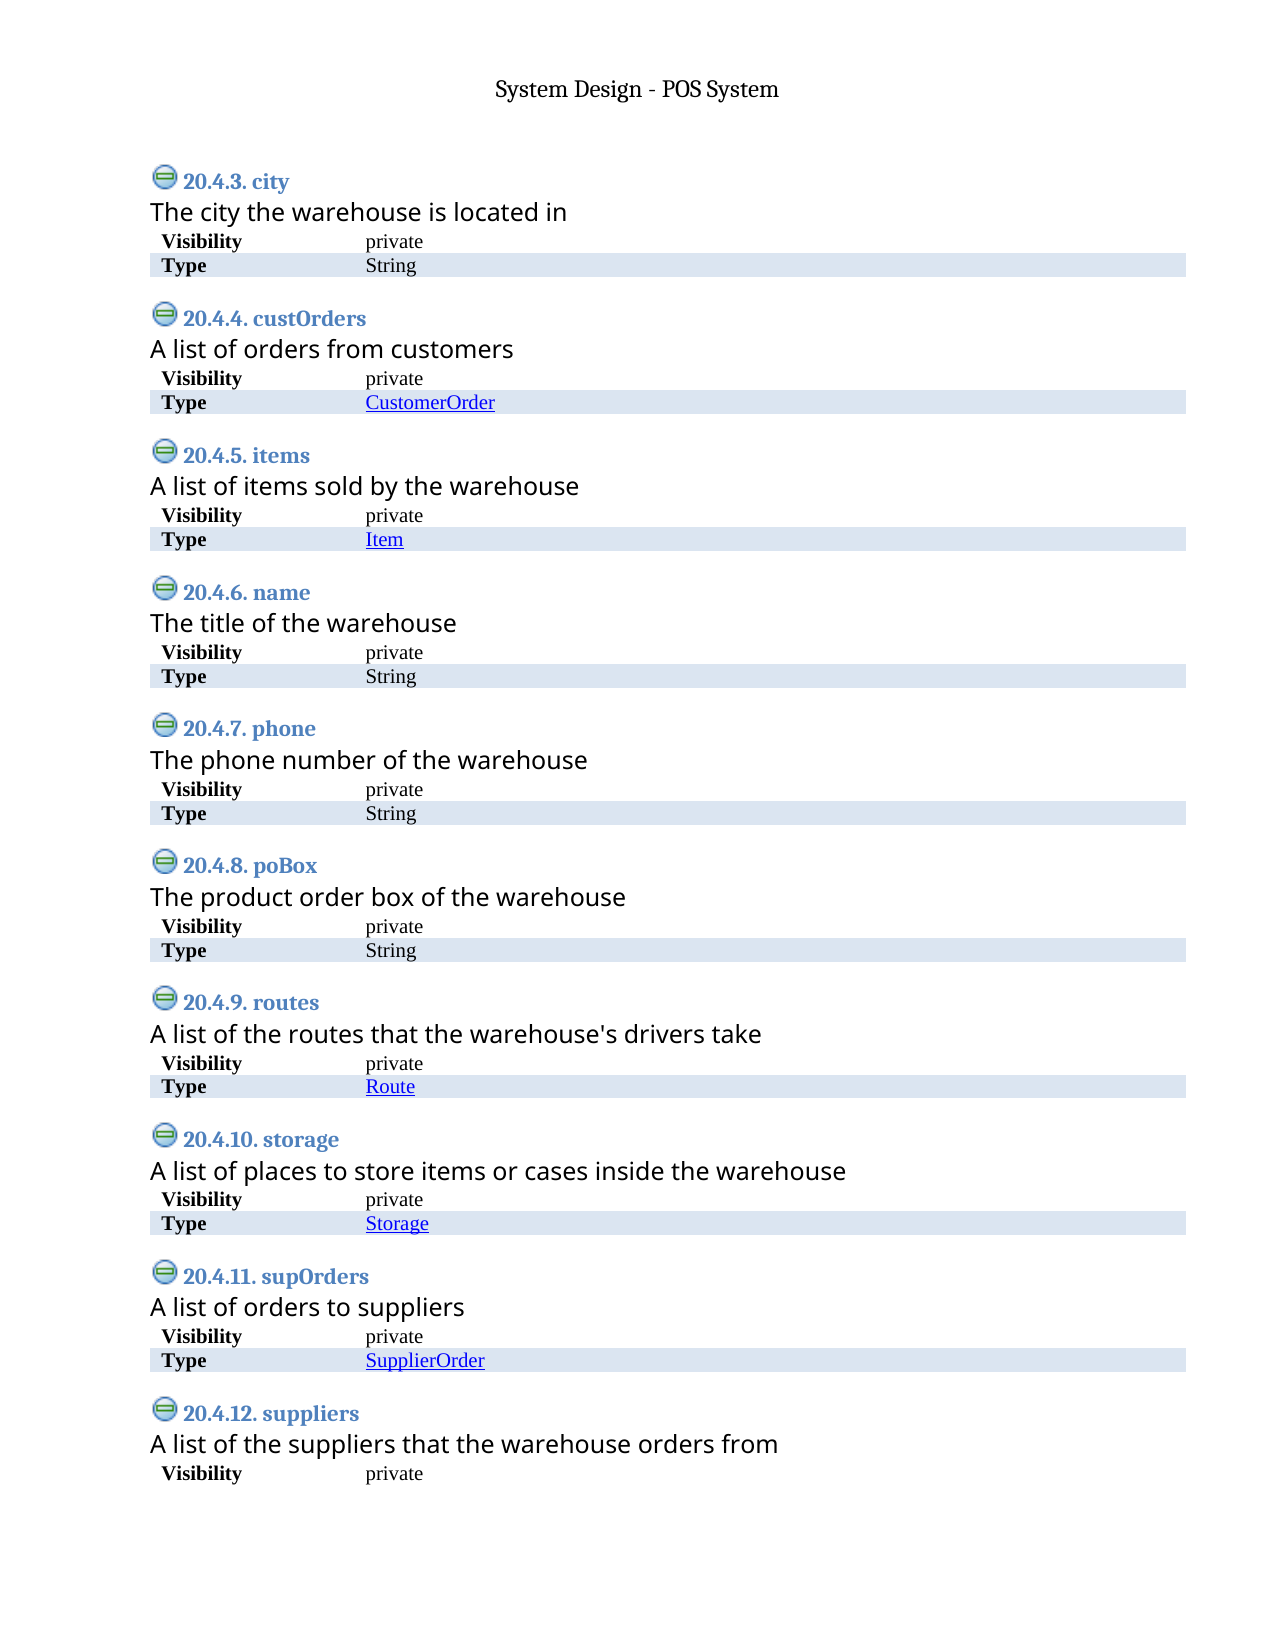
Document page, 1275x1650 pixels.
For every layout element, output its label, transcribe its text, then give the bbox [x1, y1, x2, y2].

table_cell Type [150, 527, 354, 551]
picture [150, 710, 179, 737]
table_header Visibility [150, 1461, 354, 1485]
picture [150, 162, 179, 190]
table_header private [354, 914, 1186, 938]
text A list of the suppliers that the warehouse orders from [150, 1427, 1125, 1461]
subtitle 20.4.11. supOrders [150, 1256, 1125, 1290]
table_header private [354, 777, 1186, 801]
picture [150, 983, 179, 1011]
text A list of orders to suppliers [150, 1290, 1125, 1324]
picture [150, 436, 179, 464]
table_header Visibility [150, 1324, 354, 1348]
text The product order box of the warehouse [150, 879, 1125, 913]
subtitle 20.4.10. storage [150, 1119, 1125, 1153]
picture [150, 1257, 179, 1285]
table_header Visibility [150, 366, 354, 390]
subtitle 20.4.7. phone [150, 709, 1125, 743]
table_header Visibility [150, 640, 354, 664]
table_cell Type [150, 1075, 354, 1098]
subtitle 20.4.5. items [150, 435, 1125, 469]
table_header private [354, 1187, 1186, 1211]
table_cell String [354, 938, 1186, 962]
table_cell Type [150, 253, 354, 277]
table_cell Type [150, 1211, 354, 1235]
subtitle 20.4.4. custOrders [150, 298, 1125, 332]
table_cell String [354, 801, 1186, 825]
table_header private [354, 640, 1186, 664]
text The title of the warehouse [150, 606, 1125, 640]
table_cell String [354, 253, 1186, 277]
table_cell CustomerOrder [354, 390, 1186, 414]
table_cell String [354, 664, 1186, 688]
text The city the warehouse is located in [150, 195, 1125, 229]
table_cell Item [354, 527, 1186, 551]
table_header Visibility [150, 1187, 354, 1211]
table_header private [354, 503, 1186, 527]
table_cell Route [354, 1075, 1186, 1098]
subtitle 20.4.3. city [150, 161, 1125, 195]
table_cell Type [150, 938, 354, 962]
picture [150, 573, 179, 601]
table_header Visibility [150, 229, 354, 253]
table_header Visibility [150, 914, 354, 938]
table_cell SupplierOrder [354, 1348, 1186, 1372]
text A list of items sold by the warehouse [150, 469, 1125, 503]
text A list of the routes that the warehouse's drivers take [150, 1016, 1125, 1050]
table_header Visibility [150, 777, 354, 801]
table_header Visibility [150, 503, 354, 527]
picture [150, 1394, 179, 1422]
subtitle 20.4.12. suppliers [150, 1393, 1125, 1427]
subtitle 20.4.6. name [150, 572, 1125, 606]
table_cell Type [150, 390, 354, 414]
text The phone number of the warehouse [150, 743, 1125, 777]
subtitle 20.4.9. routes [150, 982, 1125, 1016]
picture [150, 846, 179, 874]
table_cell Storage [354, 1211, 1186, 1235]
table_cell Type [150, 1348, 354, 1372]
picture [150, 1120, 179, 1148]
table_header private [354, 1461, 1186, 1485]
picture [150, 299, 179, 327]
text A list of places to store items or cases inside the warehouse [150, 1153, 1125, 1187]
text A list of orders from customers [150, 332, 1125, 366]
subtitle 20.4.8. poBox [150, 846, 1125, 879]
table_header Visibility [150, 1050, 354, 1074]
table_cell Type [150, 664, 354, 688]
table_cell Type [150, 801, 354, 825]
table_header private [354, 366, 1186, 390]
table_header private [354, 1050, 1186, 1074]
table_header private [354, 1324, 1186, 1348]
table_header private [354, 229, 1186, 253]
